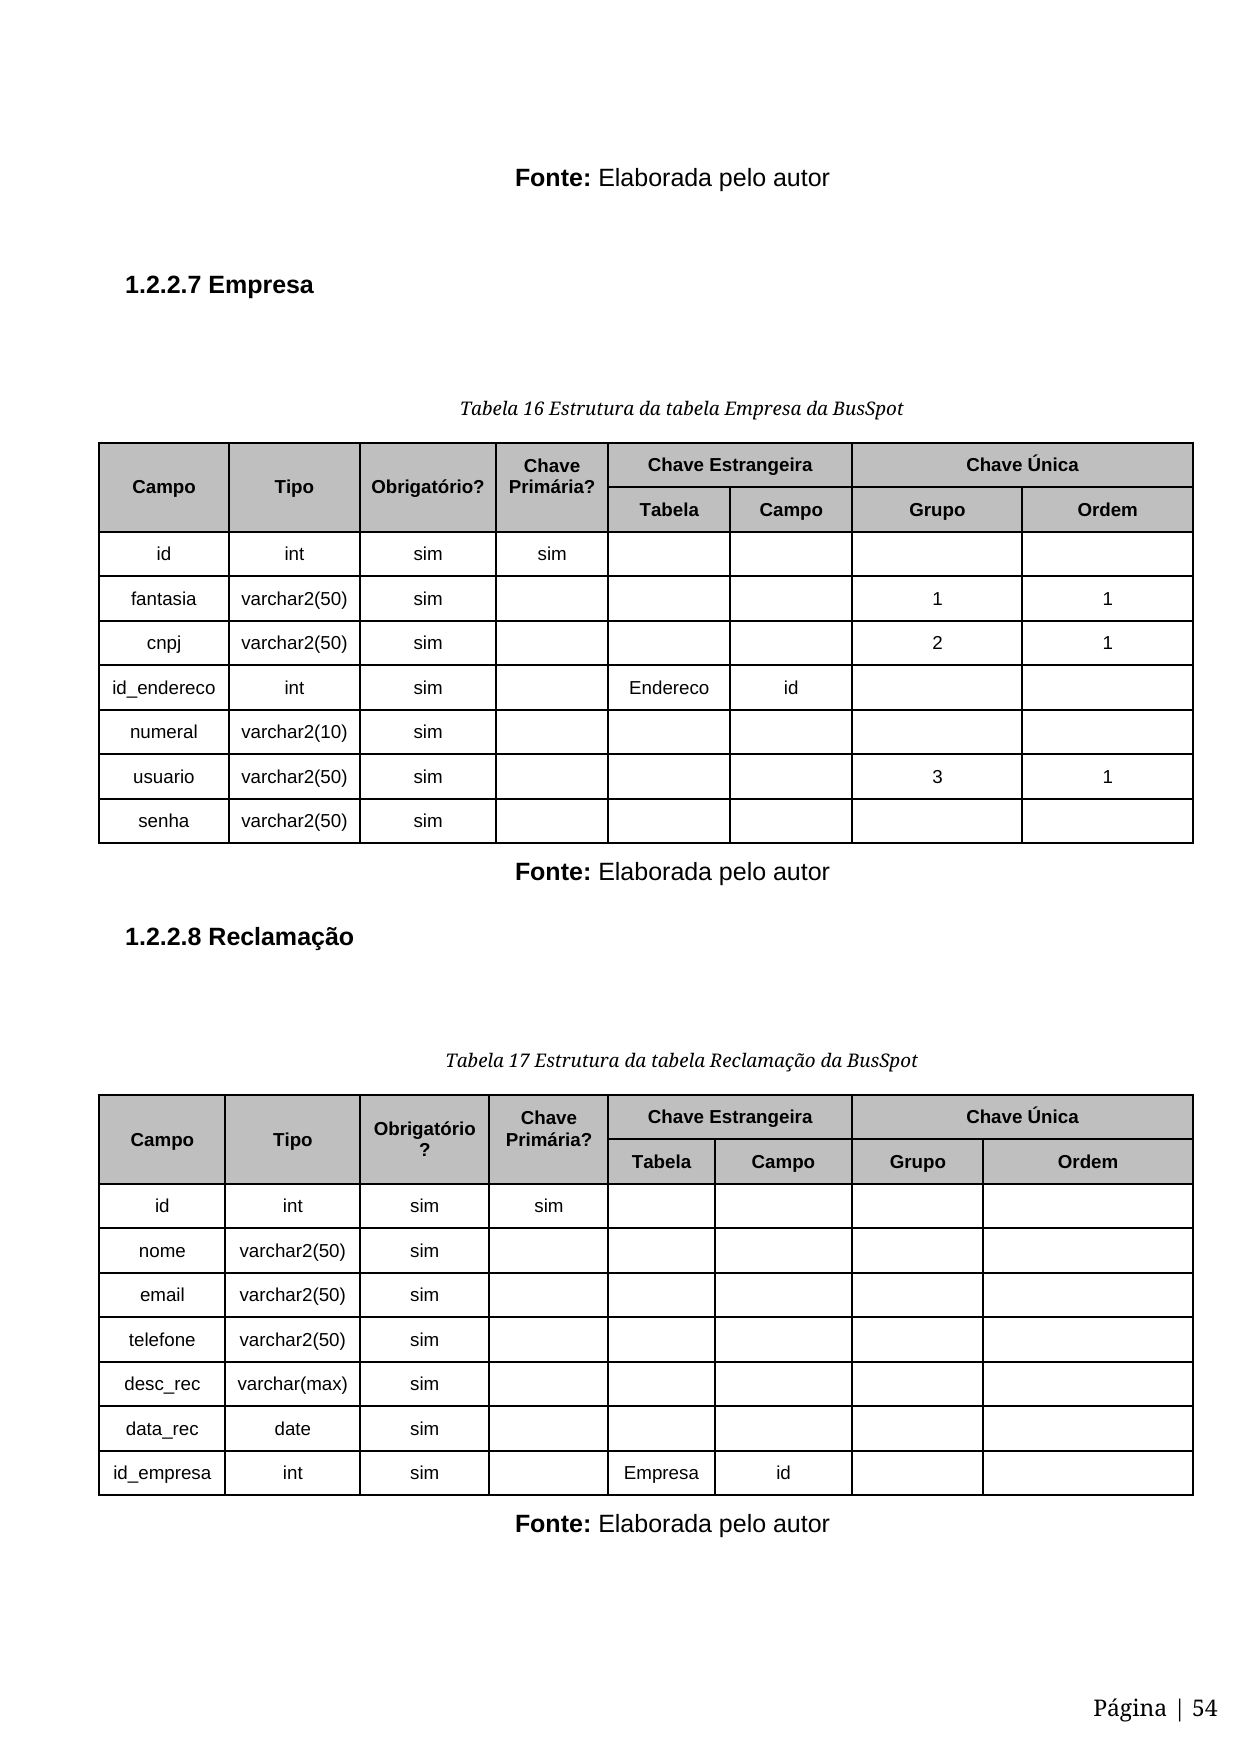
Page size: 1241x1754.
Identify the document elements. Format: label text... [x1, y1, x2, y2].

table_header Tipo [226, 1096, 359, 1183]
table_cell 1 [1023, 577, 1192, 619]
table_cell [609, 1363, 714, 1405]
table_cell int [230, 666, 359, 708]
table_cell usuario [100, 755, 228, 797]
table_cell [853, 1185, 982, 1227]
table_cell [490, 1452, 607, 1494]
table_cell int [226, 1452, 359, 1494]
table_cell data_rec [100, 1407, 224, 1449]
table_cell [984, 1318, 1192, 1361]
table_cell sim [361, 577, 495, 619]
table_cell Grupo [853, 1140, 982, 1183]
table_cell sim [497, 533, 607, 575]
table_cell 1 [1023, 755, 1192, 797]
table_cell sim [361, 1452, 488, 1494]
table_cell [609, 1185, 714, 1227]
table_cell [497, 666, 607, 708]
table_cell [716, 1185, 851, 1227]
table_cell numeral [100, 711, 228, 753]
table_cell [490, 1407, 607, 1449]
table_cell int [226, 1185, 359, 1227]
table_cell fantasia [100, 577, 228, 619]
table_cell [731, 755, 851, 797]
table_cell [853, 800, 1021, 842]
table_cell [609, 800, 729, 842]
table_cell varchar2(50) [226, 1318, 359, 1361]
table_cell [609, 755, 729, 797]
table_cell [984, 1274, 1192, 1316]
text Fonte: Elaborada pelo autor [125, 857, 1220, 885]
subtitle 1.2.2.7 Empresa [125, 272, 1220, 299]
table_cell [853, 1363, 982, 1405]
table_cell [609, 1274, 714, 1316]
table_header Chave Estrangeira [609, 444, 851, 486]
table_cell [984, 1185, 1192, 1227]
table_cell [853, 666, 1021, 708]
table_cell [490, 1229, 607, 1272]
table_cell [716, 1363, 851, 1405]
table_cell [853, 1274, 982, 1316]
table_cell telefone [100, 1318, 224, 1361]
text Tabela 16 Estrutura da tabela Empresa da BusSpot [125, 395, 1240, 421]
table_cell [497, 622, 607, 664]
table_cell Endereco [609, 666, 729, 708]
table_cell [853, 1407, 982, 1449]
table_cell desc_rec [100, 1363, 224, 1405]
table_cell Tabela [609, 488, 729, 531]
table_cell [609, 577, 729, 619]
table_cell sim [361, 1407, 488, 1449]
table_cell id [100, 533, 228, 575]
table_cell [853, 533, 1021, 575]
table_cell Campo [716, 1140, 851, 1183]
table_cell [1023, 800, 1192, 842]
table_cell Ordem [1023, 488, 1192, 531]
table_cell sim [361, 1229, 488, 1272]
table_cell [984, 1452, 1192, 1494]
table_cell sim [490, 1185, 607, 1227]
table_cell sim [361, 711, 495, 753]
table_cell [497, 711, 607, 753]
table_cell date [226, 1407, 359, 1449]
table_cell id [100, 1185, 224, 1227]
table_cell [731, 533, 851, 575]
table_header Tipo [230, 444, 359, 531]
table_cell sim [361, 1363, 488, 1405]
table_cell [609, 1229, 714, 1272]
table_cell senha [100, 800, 228, 842]
table_header Chave Estrangeira [609, 1096, 851, 1138]
table_header Chave Primária? [497, 444, 607, 531]
table_cell [731, 577, 851, 619]
table_cell [490, 1318, 607, 1361]
table_cell sim [361, 1318, 488, 1361]
table_cell sim [361, 800, 495, 842]
table_cell Grupo [853, 488, 1021, 531]
table_cell varchar2(50) [226, 1274, 359, 1316]
table_cell sim [361, 1185, 488, 1227]
table_cell Campo [731, 488, 851, 531]
table_cell Empresa [609, 1452, 714, 1494]
table_cell [497, 755, 607, 797]
table_cell varchar2(10) [230, 711, 359, 753]
table_cell [731, 711, 851, 753]
table_header Obrigatório? [361, 1096, 488, 1183]
table_cell id_empresa [100, 1452, 224, 1494]
table_cell [609, 1407, 714, 1449]
table_cell [490, 1363, 607, 1405]
table_cell varchar2(50) [230, 800, 359, 842]
table_cell 3 [853, 755, 1021, 797]
table_cell cnpj [100, 622, 228, 664]
table_cell id [731, 666, 851, 708]
table_cell [716, 1229, 851, 1272]
table_cell [1023, 533, 1192, 575]
table_cell [984, 1229, 1192, 1272]
table_cell [853, 1452, 982, 1494]
table_cell [984, 1363, 1192, 1405]
table_cell [984, 1407, 1192, 1449]
table_cell email [100, 1274, 224, 1316]
table_cell id [716, 1452, 851, 1494]
table_cell [490, 1274, 607, 1316]
table_cell [716, 1318, 851, 1361]
table_cell varchar2(50) [226, 1229, 359, 1272]
table_cell [716, 1274, 851, 1316]
table_header Chave Primária? [490, 1096, 607, 1183]
table_cell [1023, 711, 1192, 753]
table_cell sim [361, 666, 495, 708]
text Fonte: Elaborada pelo autor [125, 163, 1220, 192]
table_cell varchar(max) [226, 1363, 359, 1405]
table_header Campo [100, 444, 228, 531]
table_cell [497, 800, 607, 842]
table_cell varchar2(50) [230, 622, 359, 664]
table_cell sim [361, 755, 495, 797]
table_cell [497, 577, 607, 619]
table_cell Ordem [984, 1140, 1192, 1183]
table_cell [853, 711, 1021, 753]
table_header Obrigatório? [361, 444, 495, 531]
table_cell [853, 1318, 982, 1361]
subtitle 1.2.2.8 Reclamação [125, 924, 1220, 951]
table_cell varchar2(50) [230, 755, 359, 797]
table_cell sim [361, 1274, 488, 1316]
table_cell [716, 1407, 851, 1449]
table_cell [609, 622, 729, 664]
table_cell [609, 711, 729, 753]
table_cell sim [361, 622, 495, 664]
table_cell 1 [853, 577, 1021, 619]
table_header Chave Única [853, 1096, 1192, 1138]
table_cell Tabela [609, 1140, 714, 1183]
table_cell sim [361, 533, 495, 575]
table_cell 2 [853, 622, 1021, 664]
text Tabela 17 Estrutura da tabela Reclamação da BusSpot [125, 1047, 1240, 1073]
table_cell int [230, 533, 359, 575]
text Fonte: Elaborada pelo autor [125, 1509, 1220, 1537]
table_cell [1023, 666, 1192, 708]
table_cell 1 [1023, 622, 1192, 664]
table_cell [609, 533, 729, 575]
table_cell [731, 800, 851, 842]
table_cell nome [100, 1229, 224, 1272]
table_header Chave Única [853, 444, 1192, 486]
table_cell [853, 1229, 982, 1272]
table_cell id_endereco [100, 666, 228, 708]
table_cell varchar2(50) [230, 577, 359, 619]
table_cell [731, 622, 851, 664]
table_cell [609, 1318, 714, 1361]
table_header Campo [100, 1096, 224, 1183]
